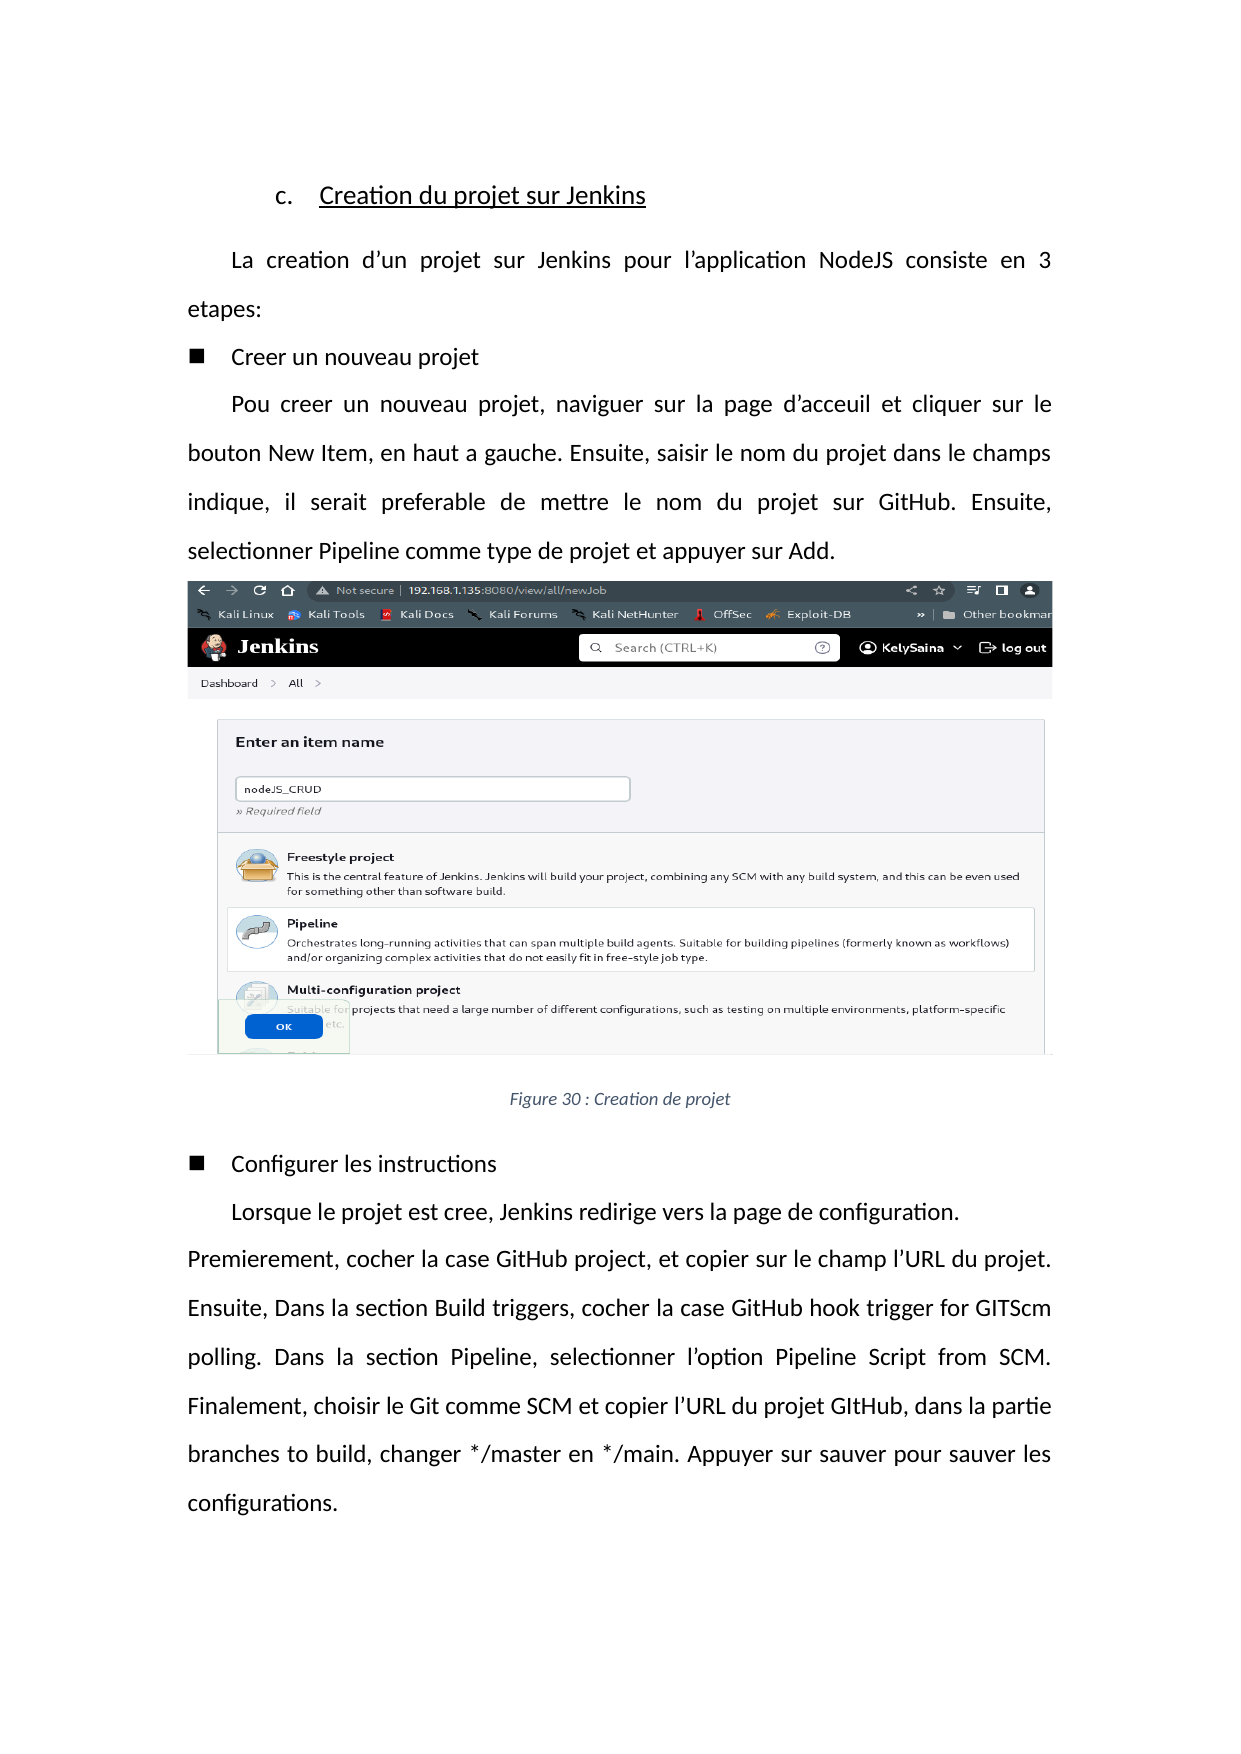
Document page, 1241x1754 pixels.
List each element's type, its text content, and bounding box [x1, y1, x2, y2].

list Creer un nouveau projet [187, 340, 1053, 372]
list Lorsque le projet est cree, Jenkins redirige vers la page de configuration. [187, 1195, 1053, 1227]
list Creation du projet sur Jenkins [275, 162, 1053, 227]
picture [187, 581, 1053, 1055]
list Configurer les instructions [187, 1147, 1053, 1180]
list Figure 30 : Creation de projet [187, 1082, 1053, 1115]
list Pou creer un nouveau projet, naviguer sur la page d’acceuil et cliquer sur le bouton New Item, en haut a gauche. Ensuite, saisir le nom du projet dans le champs indique, il serait preferable de mettre le nom du projet sur GitHub. Ensuite, selectionner Pipeline comme type de projet et appuyer sur Add. [187, 388, 1053, 566]
text Premierement, cocher la case GitHub project, et copier sur le champ l’URL du projet. Ensuite, Dans la section Build triggers, cocher la case GitHub hook trigger for GITScm polling. Dans la section Pipeline, selectionner l’option Pipeline Script from SCM. Finalement, choisir le Git comme SCM et copier l’URL du projet GItHub, dans la partie branches to build, changer */master en */main. Appuyer sur sauver pour sauver les configurations. [187, 1243, 1053, 1519]
list La creation d’un projet sur Jenkins pour l’application NodeJS consiste en 3 etapes: [187, 243, 1053, 325]
